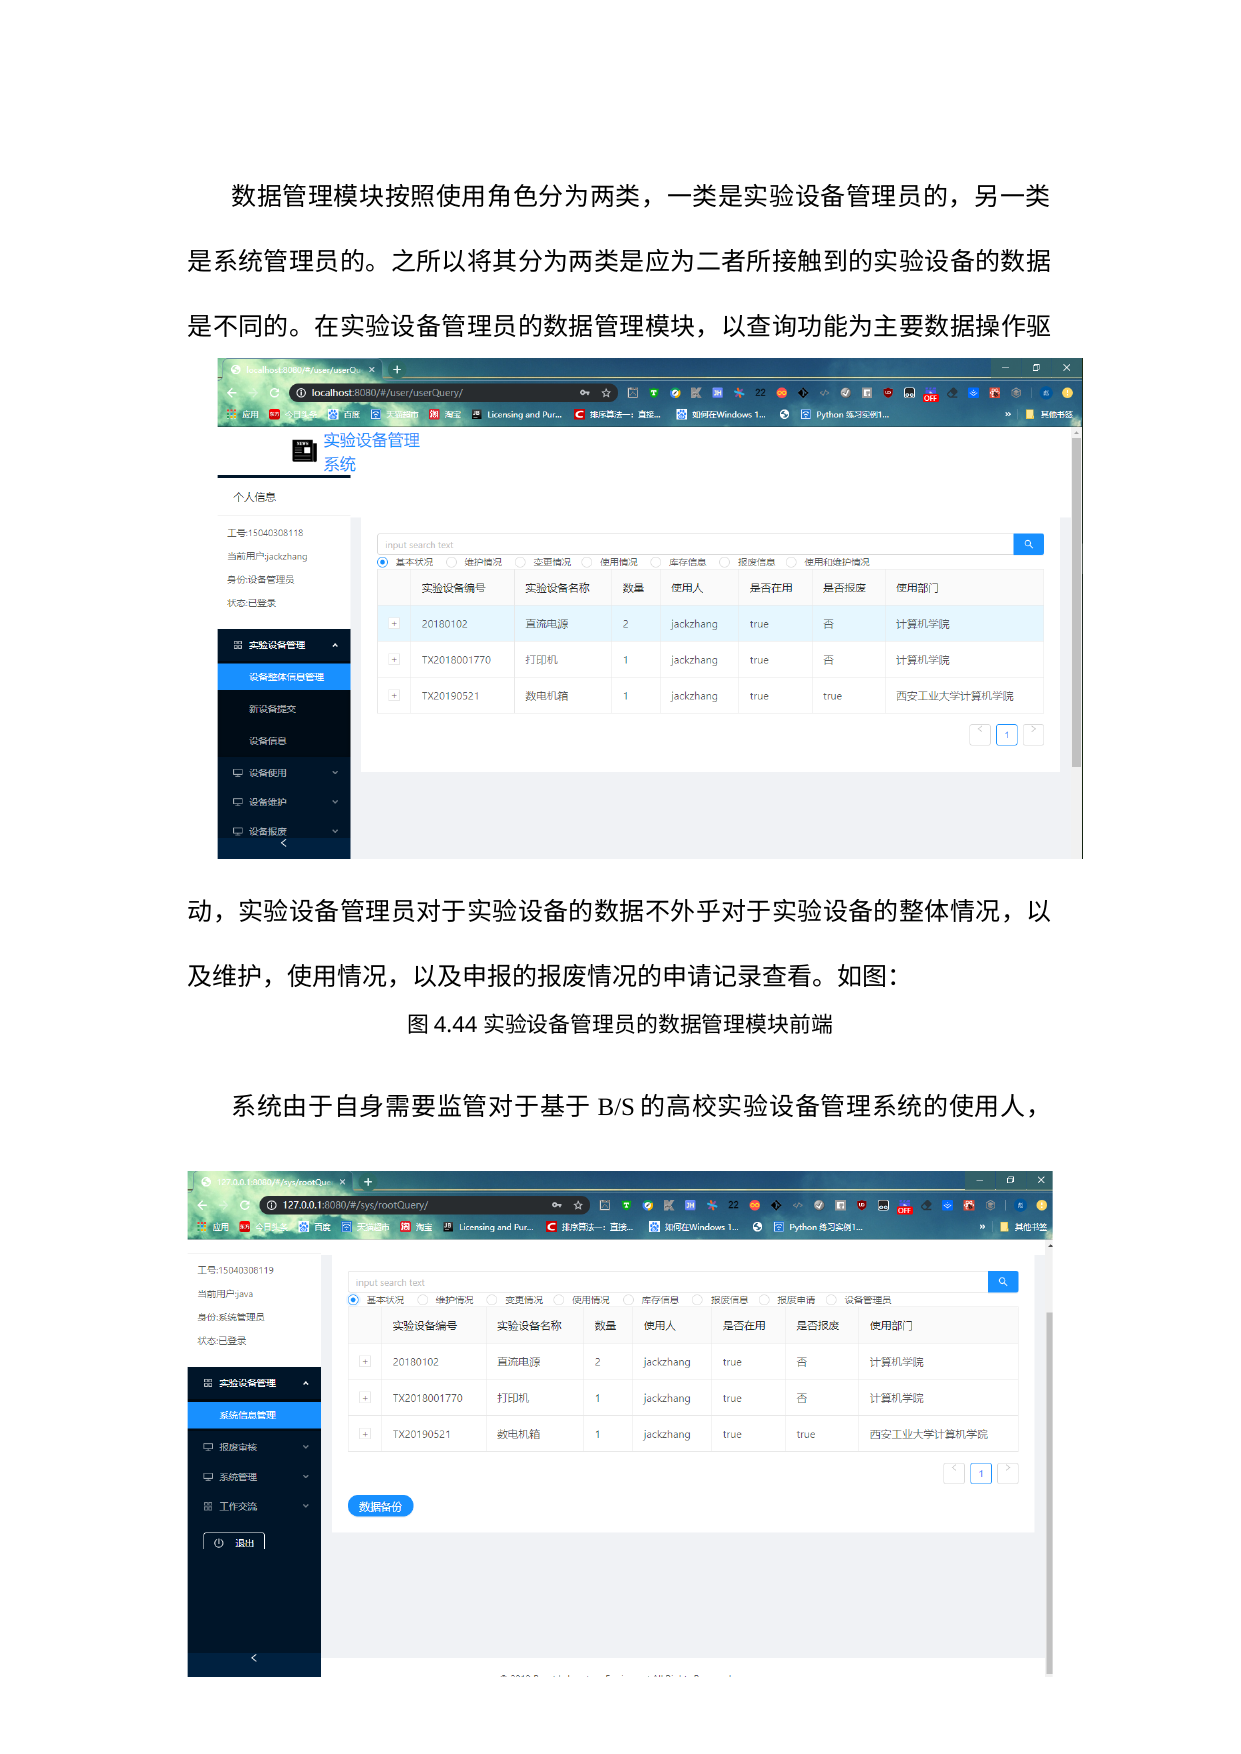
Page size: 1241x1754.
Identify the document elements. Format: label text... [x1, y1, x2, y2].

picture [187, 1171, 1053, 1677]
text 系统由于自身需要监管对于基于B/S的高校实验设备管理系统的使用人，所以多出一个对于系统使用的管理人员的表单查询功能。见效果图： [187, 1072, 1053, 1137]
text 图4.44 实验设备管理员的数据管理模块前端 [187, 1007, 1053, 1039]
picture [217, 358, 1083, 859]
